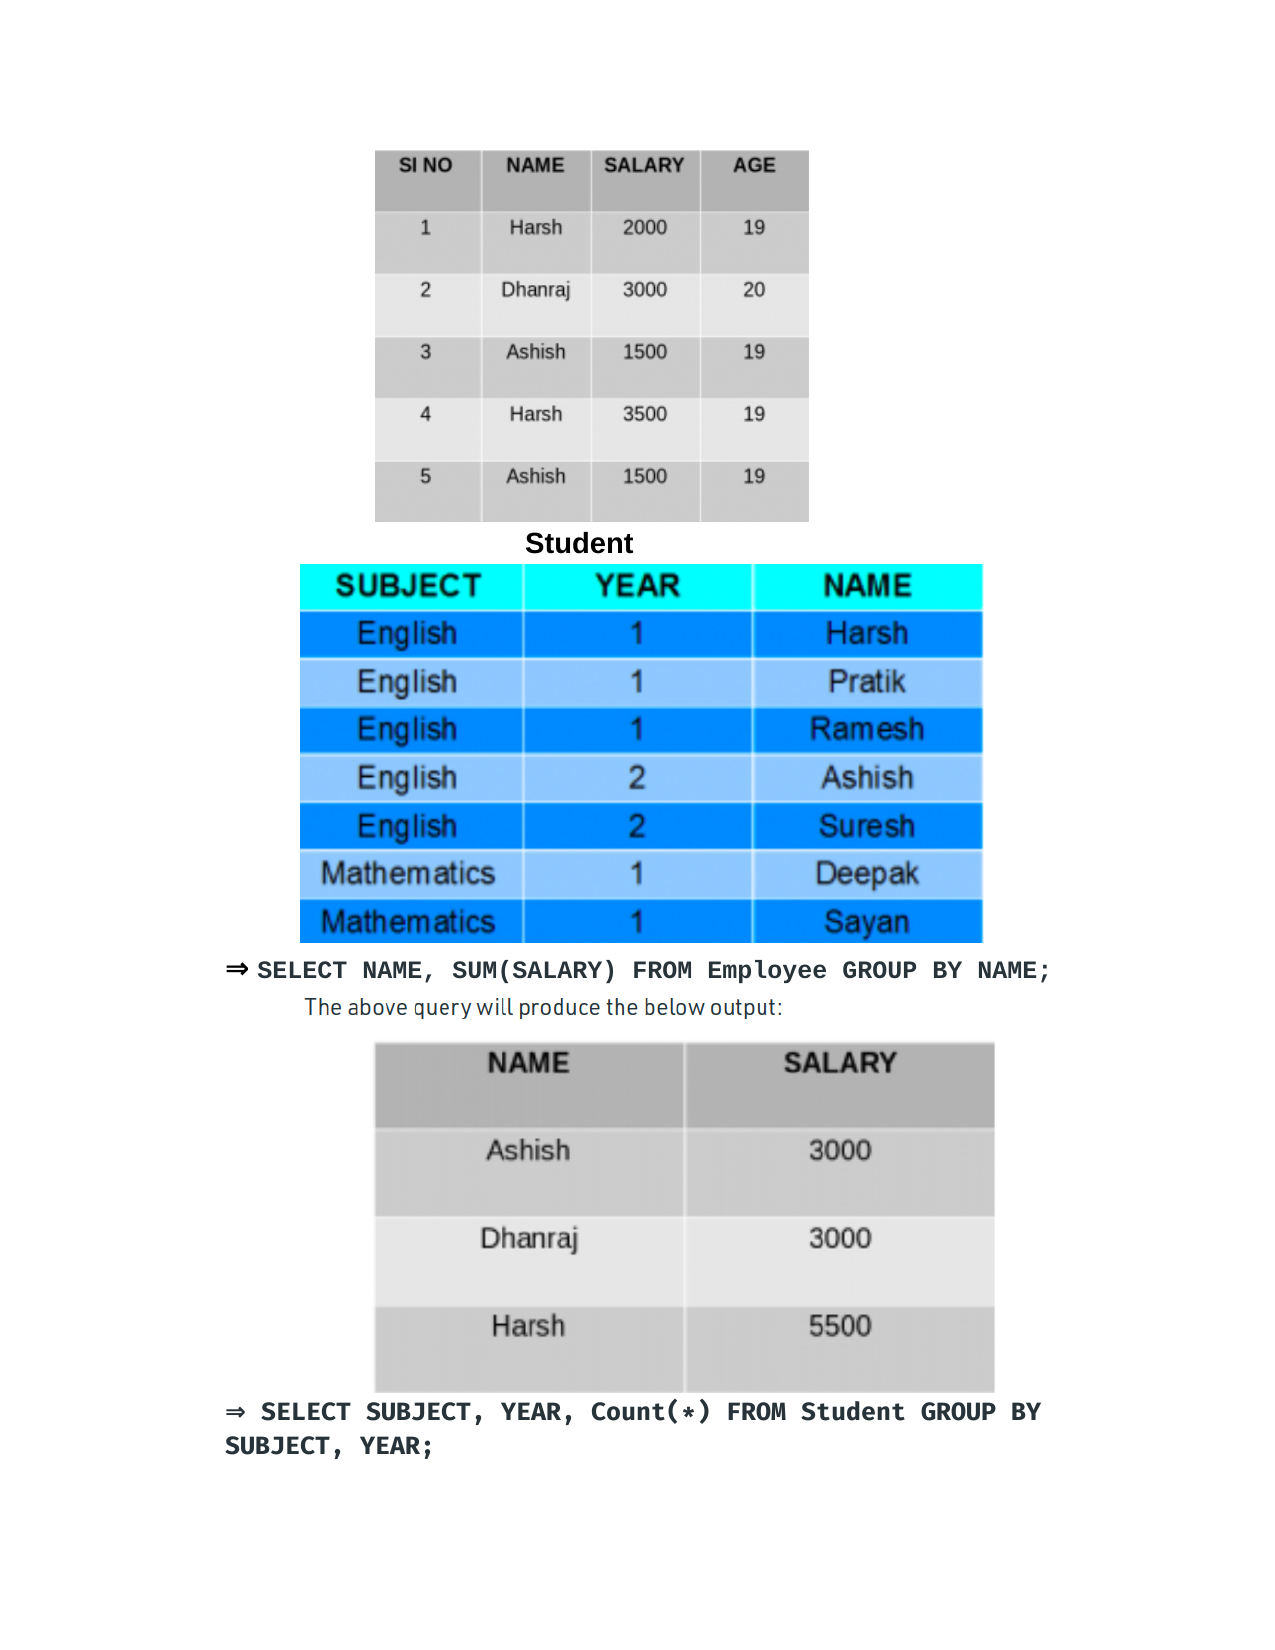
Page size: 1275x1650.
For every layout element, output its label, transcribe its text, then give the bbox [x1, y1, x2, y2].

text ⇒ SELECT NAME, SUM(SALARY) FROM Employee GROUP BY NAME; [225, 947, 1125, 987]
text Student [225, 526, 1125, 560]
picture [375, 150, 809, 522]
text ⇒ SELECT SUBJECT, YEAR, Count(*) FROM Student GROUP BY SUBJECT, YEAR; [225, 1397, 1125, 1461]
picture [300, 992, 995, 1393]
picture [300, 564, 987, 943]
